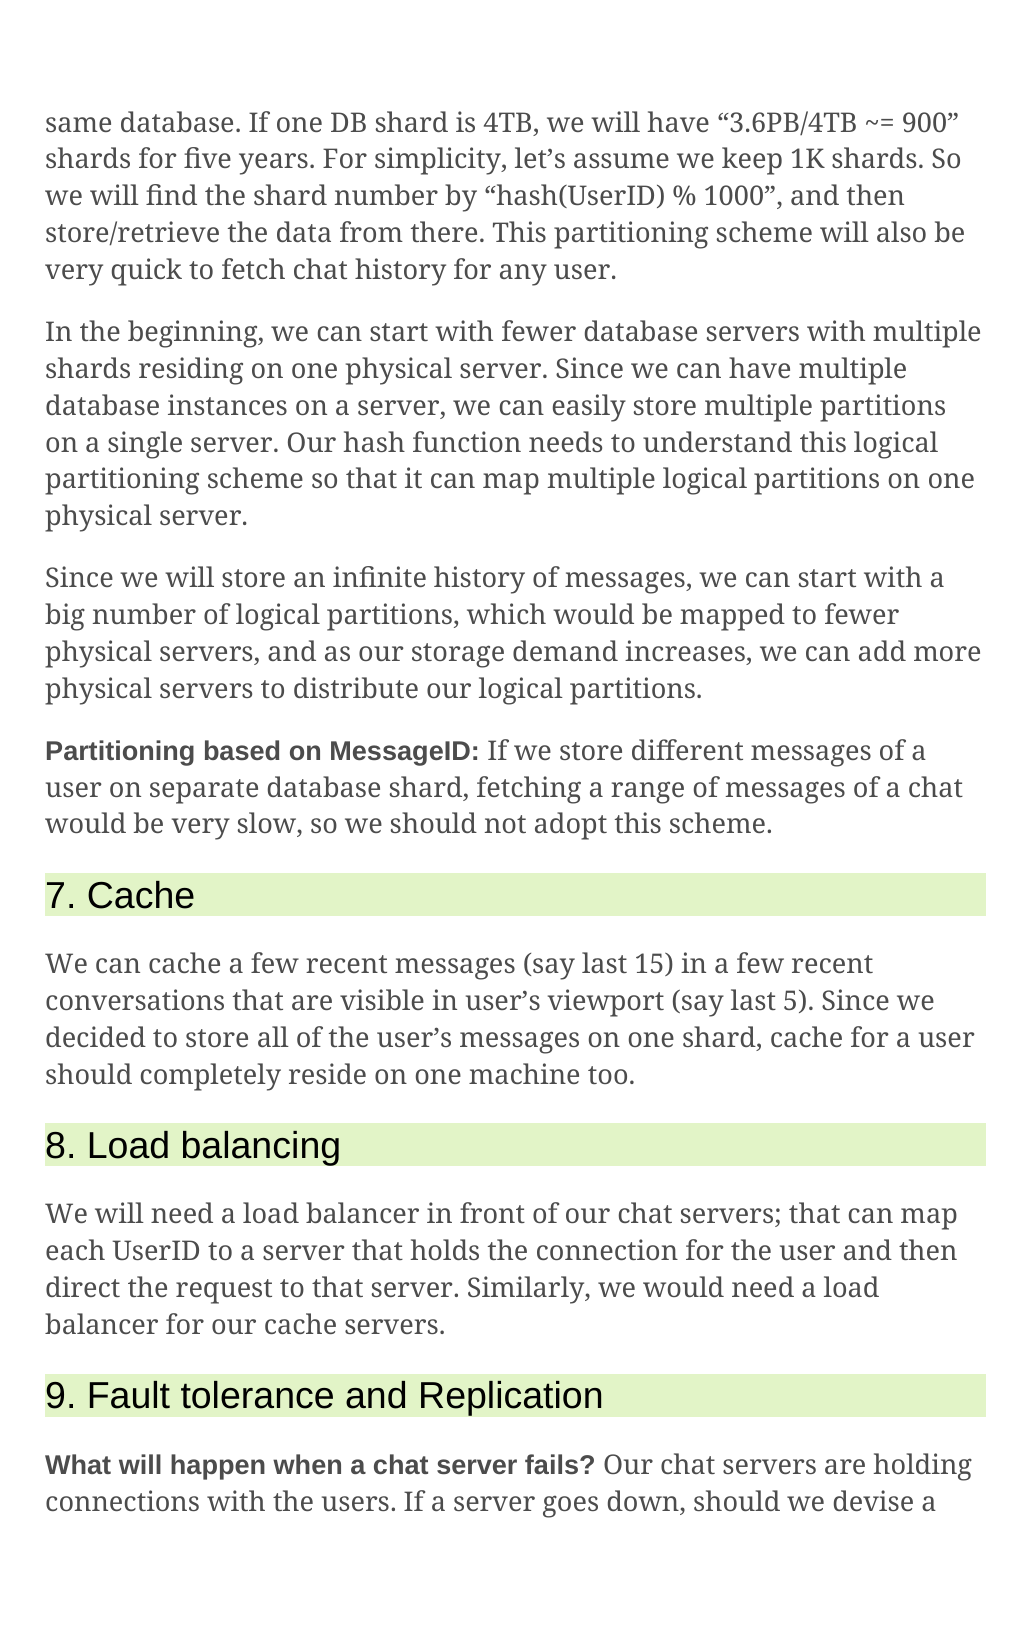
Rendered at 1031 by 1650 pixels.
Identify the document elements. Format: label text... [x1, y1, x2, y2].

text Since we will store an infinite history of messages, we can start with a big number of logical partitions, which would be mapped to fewer physical servers, and as our storage demand increases, we can add more physical servers to distribute our logical partitions. [45, 559, 986, 706]
text We can cache a few recent messages (say last 15) in a few recent conversations that are visible in user’s viewport (say last 5). Since we decided to store all of the user’s messages on one shard, cache for a user should completely reside on one machine too. [45, 944, 986, 1092]
text We will need a load balancer in front of our chat servers; that can map each UserID to a server that holds the connection for the user and then direct the request to that server. Similarly, we would need a load balancer for our cache servers. [45, 1195, 986, 1342]
subtitle 8. Load balancing [45, 1123, 986, 1166]
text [45, 1445, 986, 1519]
subtitle 9. Fault tolerance and Replication [45, 1374, 986, 1417]
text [45, 103, 986, 287]
subtitle 7. Cache [45, 873, 986, 916]
text Partitioning based on MessageID: If we store different messages of a user on separate database shard, fetching a range of messages of a chat would be very slow, so we should not adopt this scheme. [45, 731, 986, 842]
text In the beginning, we can start with fewer database servers with multiple shards residing on one physical server. Since we can have multiple database instances on a server, we can easily store multiple partitions on a single server. Our hash function needs to understand this logical partitioning scheme so that it can map multiple logical partitions on one physical server. [45, 312, 986, 534]
